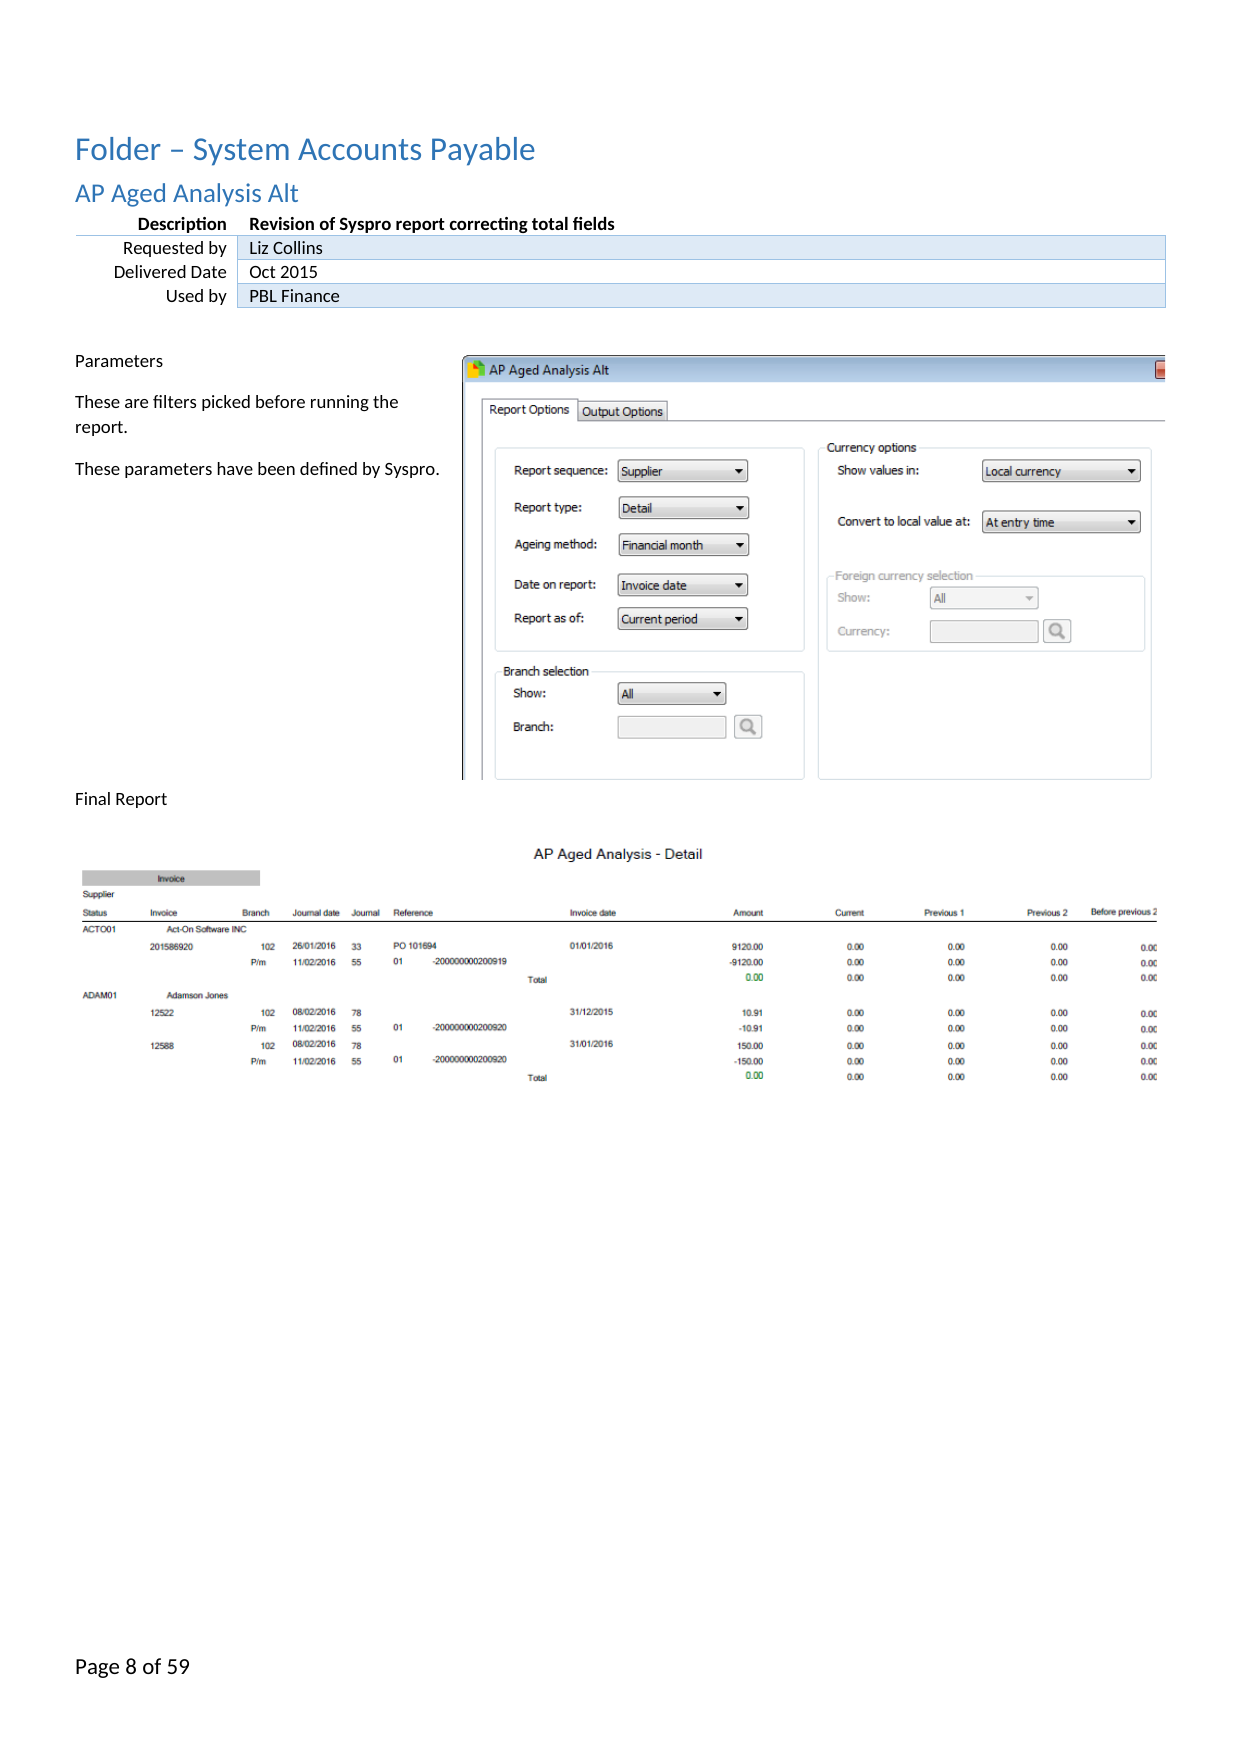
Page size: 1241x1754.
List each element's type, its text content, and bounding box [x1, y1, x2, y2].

table_cell Requested by [76, 236, 237, 259]
picture [75, 828, 1166, 1083]
table_cell Delivered Date [76, 259, 237, 283]
subtitle AP Aged Analysis Alt [75, 177, 1165, 209]
text Parameters [75, 349, 1165, 372]
subtitle Folder – System Accounts Payable [75, 128, 1165, 169]
text These parameters have been defined by Syspro. [75, 457, 461, 480]
table_cell Liz Collins [238, 236, 1165, 259]
table_cell PBL Finance [238, 284, 1165, 307]
table_header Revision of Syspro report correcting total fields [238, 212, 1165, 235]
picture [461, 354, 1166, 780]
table_cell Oct 2015 [238, 260, 1165, 283]
table_header Description [76, 212, 238, 235]
text Final Report [75, 788, 1165, 811]
text These are filters picked before running the report. [75, 391, 461, 438]
table_cell Used by [76, 283, 237, 307]
